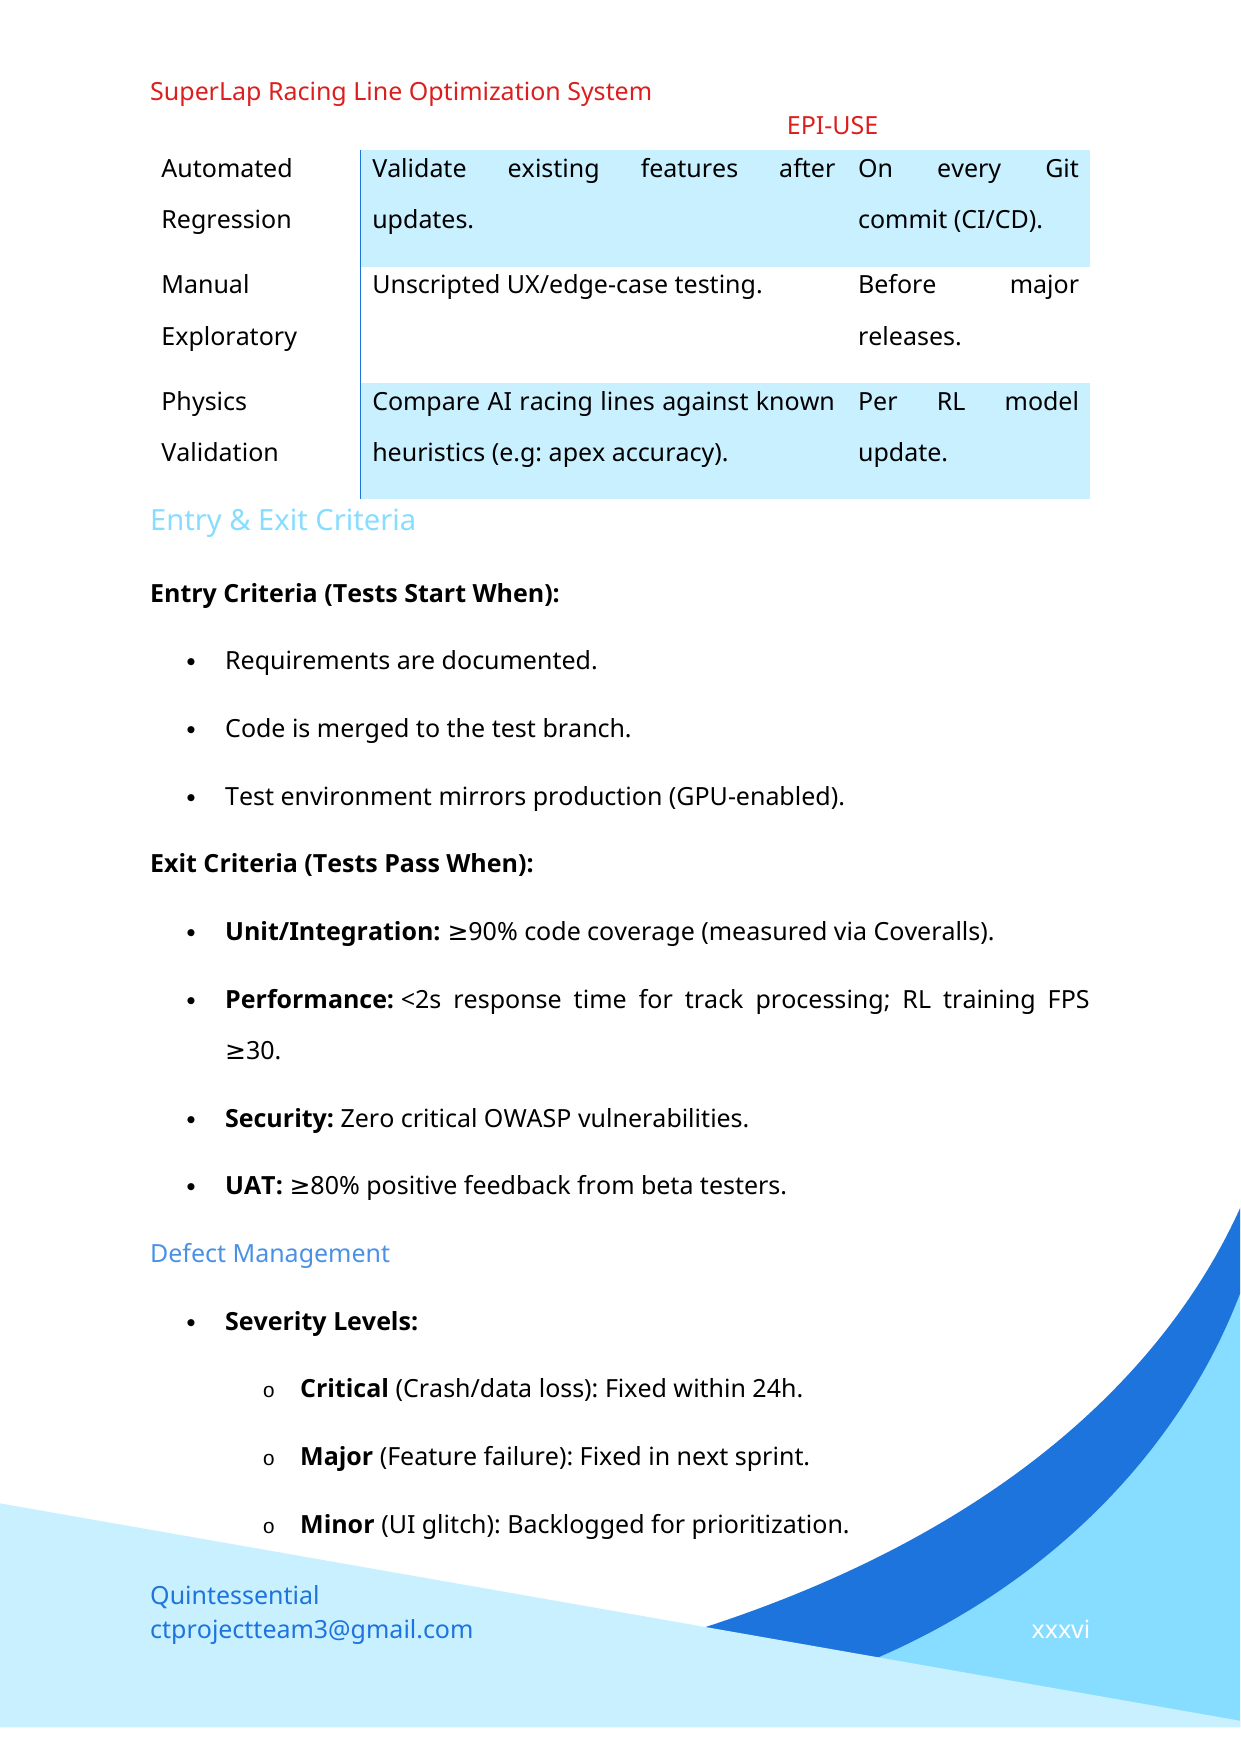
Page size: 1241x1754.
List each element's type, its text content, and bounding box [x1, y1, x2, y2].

list Critical (Crash/data loss): Fixed within 24h. [262, 1371, 1090, 1405]
list Minor (UI glitch): Backlogged for prioritization. [262, 1507, 1090, 1541]
table_cell Before major releases. [847, 267, 1090, 383]
list Code is merged to the test branch. [187, 711, 1090, 745]
table_cell Compare AI racing lines against known heuristics (e.g: apex accuracy). [361, 383, 847, 499]
list Major (Feature failure): Fixed in next sprint. [262, 1439, 1090, 1473]
text Entry & Exit Criteria [150, 499, 1090, 539]
table_cell Physics Validation [150, 383, 360, 499]
table_cell Manual Exploratory [150, 267, 360, 383]
table_cell On every Git commit (CI/CD). [847, 150, 1090, 267]
table_cell Per RL model update. [847, 383, 1090, 499]
list UAT: ≥80% positive feedback from beta testers. [187, 1168, 1090, 1202]
text Defect Management [150, 1236, 1090, 1270]
table_cell Unscripted UX/edge-case testing. [361, 267, 847, 383]
list Unit/Integration: ≥90% code coverage (measured via Coveralls). [187, 914, 1090, 948]
text Exit Criteria (Tests Pass When): [150, 846, 1090, 880]
list Requirements are documented. [187, 643, 1090, 677]
list Test environment mirrors production (GPU-enabled). [187, 778, 1090, 812]
list Performance: <2s response time for track processing; RL training FPS ≥30. [187, 982, 1090, 1067]
list Severity Levels: [187, 1303, 1090, 1337]
list Security: Zero critical OWASP vulnerabilities. [187, 1100, 1090, 1134]
table_cell Automated Regression [150, 150, 360, 267]
text Entry Criteria (Tests Start When): [150, 575, 1090, 609]
table_cell Validate existing features after updates. [361, 150, 847, 267]
